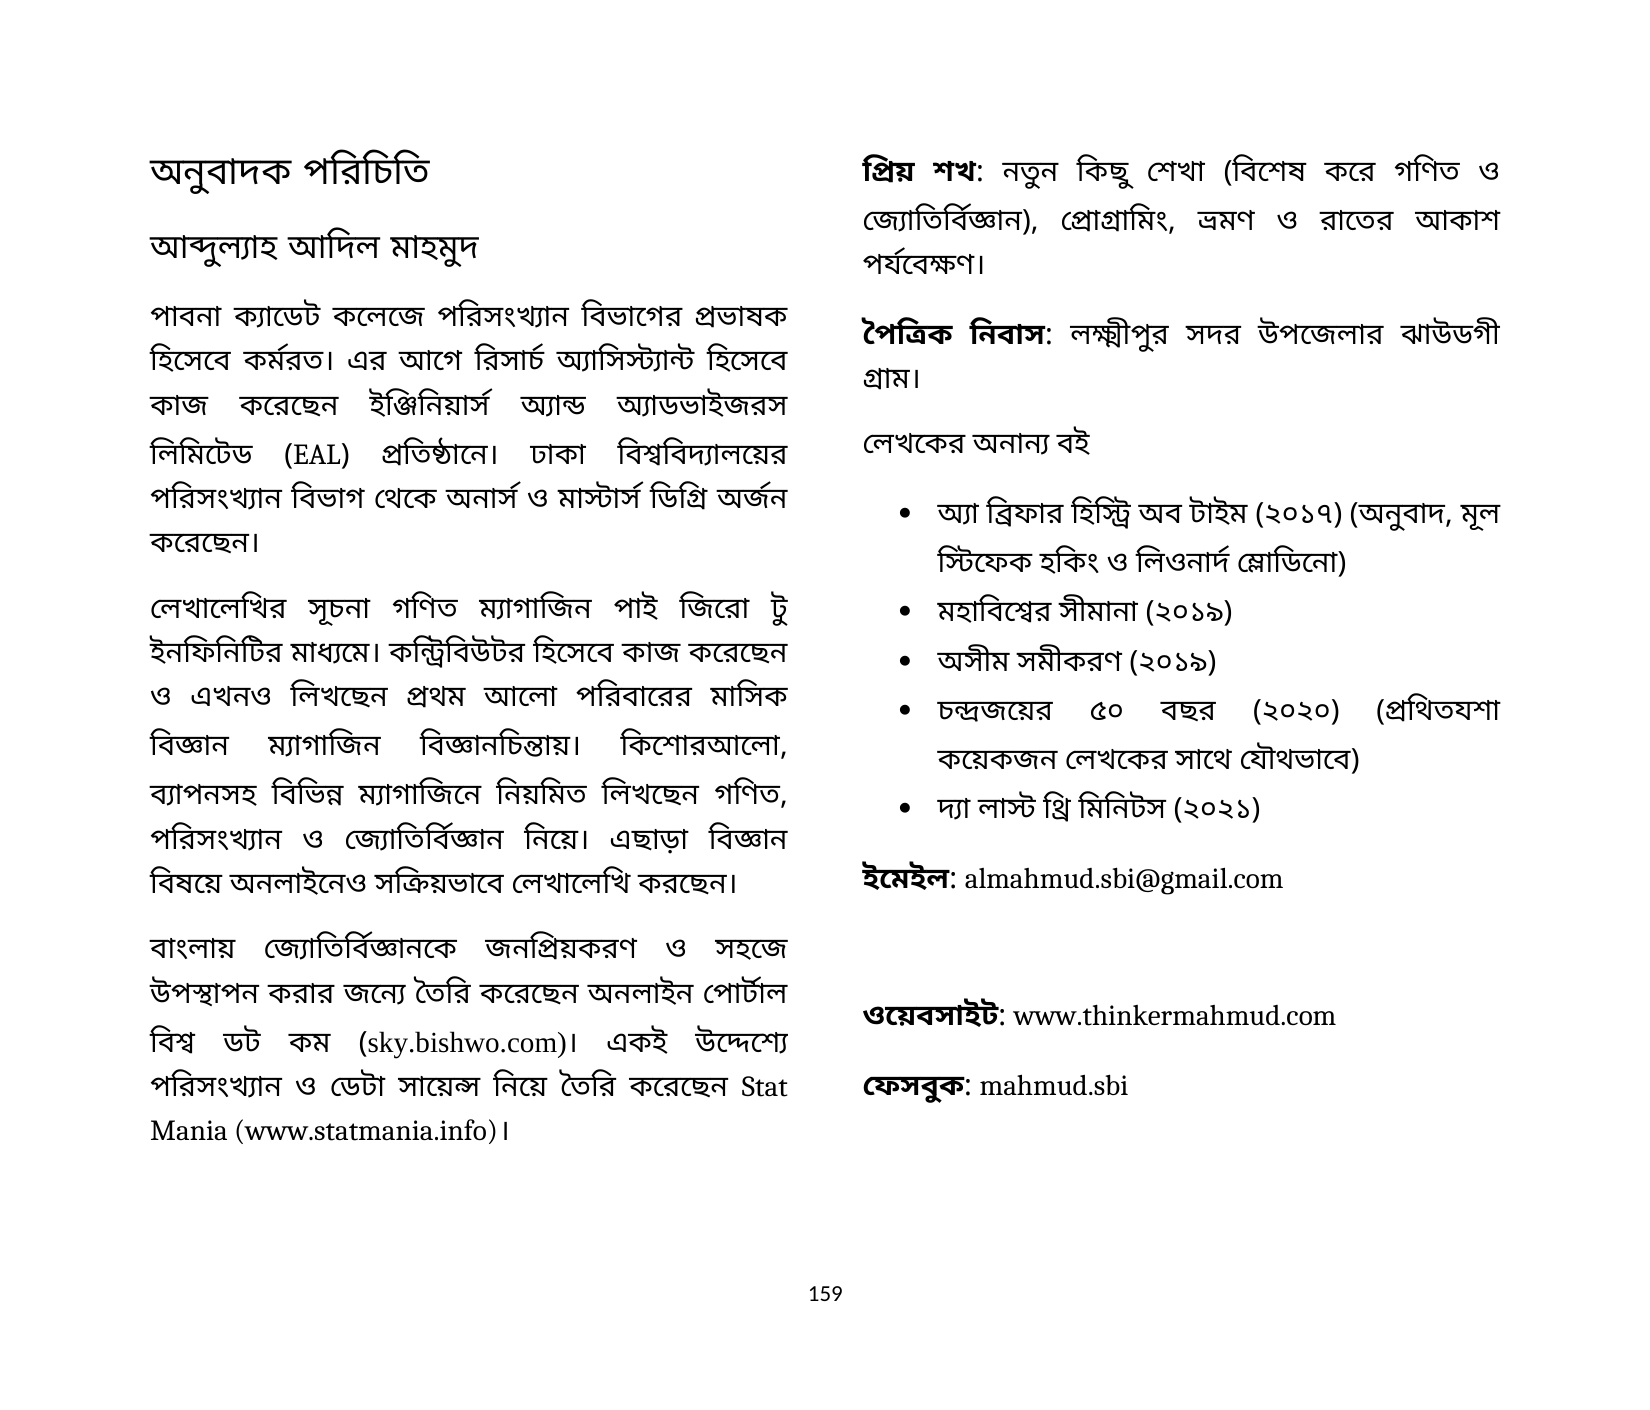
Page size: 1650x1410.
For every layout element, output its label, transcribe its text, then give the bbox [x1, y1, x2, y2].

text ফেসবুক: mahmud.sbi [862, 1064, 1500, 1108]
text অনুবাদক পরিচিতি [150, 150, 787, 200]
text আব্দুল্যাহ আদিল মাহমুদ [150, 228, 787, 272]
text লেখালেখির সূচনা গণিত ম্যাগাজিন পাই জিরো টু ইনফিনিটির মাধ্যমে। কন্ট্রিবিউটর হিসেবে কাজ করেছেন ও এখনও লিখছেন প্রথম আলো পরিবারের মাসিক বিজ্ঞান ম্যাগাজিন বিজ্ঞানচিন্তায়। কিশোরআলো, ব্যাপনসহ বিভিন্ন ম্যাগাজিনে নিয়মিত লিখছেন গণিত, পরিসংখ্যান ও জ্যোতির্বিজ্ঞান নিয়ে। এছাড়া বিজ্ঞান বিষয়ে অনলাইনেও সক্রিয়ভাবে লেখালেখি করছেন। [150, 591, 787, 905]
list মহাবিশ্বের সীমানা (২০১৯) [900, 590, 1500, 633]
text পাবনা ক্যাডেট কলেজে পরিসংখ্যান বিভাগের প্রভাষক হিসেবে কর্মরত। এর আগে রিসার্চ অ্যাসিস্ট্যান্ট হিসেবে কাজ করেছেন ইঞ্জিনিয়ার্স অ্যান্ড অ্যাডভাইজরস লিমিটেড (EAL) প্রতিষ্ঠানে। ঢাকা বিশ্ববিদ্যালয়ের পরিসংখ্যান বিভাগ থেকে অনার্স ও মাস্টার্স ডিগ্রি অর্জন করেছেন। [150, 300, 787, 565]
text লেখকের অনান্য বই [862, 427, 1500, 466]
list অসীম সমীকরণ (২০১৯) [900, 640, 1500, 683]
text ইমেইল: almahmud.sbi@gmail.com [862, 858, 1500, 901]
list অ্যা ব্রিফার হিস্ট্রি অব টাইম (২০১৭) (অনুবাদ, মূল স্টিফেক হকিং ও লিওনার্দ ম্লোডিনো) [900, 492, 1500, 584]
list দ্যা লাস্ট থ্রি মিনিটস (২০২১) [900, 787, 1500, 831]
text পৈত্রিক নিবাস: লক্ষ্মীপুর সদর উপজেলার ঝাউডগী গ্রাম। [862, 313, 1500, 400]
list চন্দ্রজয়ের ৫০ বছর (২০২০) (প্রথিতযশা কয়েকজন লেখকের সাথে যৌথভাবে) [900, 689, 1500, 781]
text প্রিয় শখ: নতুন কিছু শেখা (বিশেষ করে গণিত ও জ্যোতির্বিজ্ঞান), প্রোগ্রামিং, ভ্রমণ ও রাতের আকাশ পর্যবেক্ষণ। [862, 150, 1500, 286]
text ওয়েবসাইট: www.thinkermahmud.com [862, 994, 1500, 1037]
text বাংলায় জ্যোতির্বিজ্ঞানকে জনপ্রিয়করণ ও সহজে উপস্থাপন করার জন্যে তৈরি করেছেন অনলাইন পোর্টাল বিশ্ব ডট কম (sky.bishwo.com)। একই উদ্দেশ্যে পরিসংখ্যান ও ডেটা সায়েন্স নিয়ে তৈরি করেছেন Stat Mania (www.statmania.info)। [150, 932, 787, 1152]
